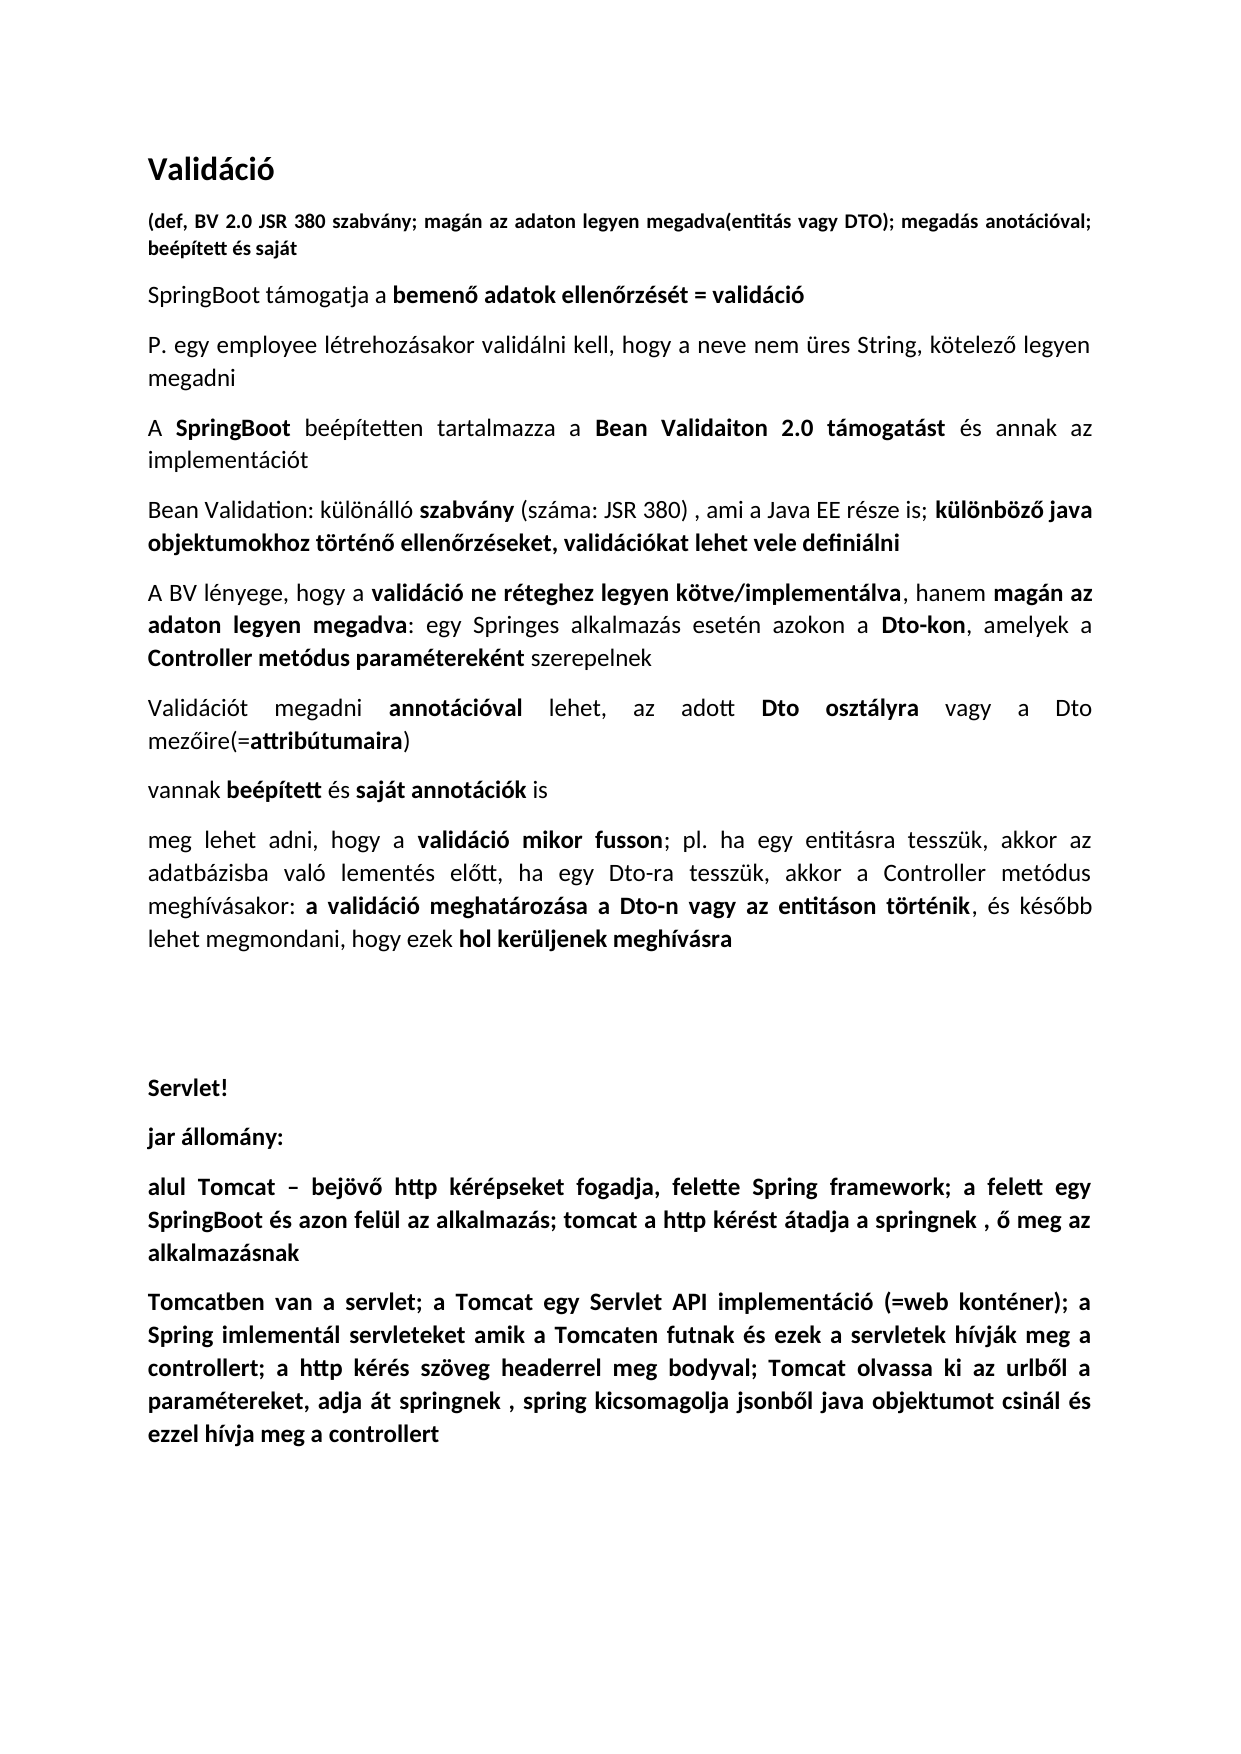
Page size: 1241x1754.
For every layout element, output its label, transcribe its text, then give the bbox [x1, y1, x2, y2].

text Tomcatben van a servlet; a Tomcat egy Servlet API implementáció (=web konténer); a Spring imlementál servleteket amik a Tomcaten futnak és ezek a servletek hívják meg a controllert; a http kérés szöveg headerrel meg bodyval; Tomcat olvassa ki az urlből a paramétereket, adja át springnek , spring kicsomagolja jsonből java objektumot csinál és ezzel hívja meg a controllert [148, 1286, 1093, 1448]
text Validáció [148, 148, 1093, 188]
text SpringBoot támogatja a bemenő adatok ellenőrzését = validáció [148, 280, 1093, 310]
text alul Tomcat – bejövő http kérépseket fogadja, felette Spring framework; a felett egy SpringBoot és azon felül az alkalmazás; tomcat a http kérést átadja a springnek , ő meg az alkalmazásnak [148, 1171, 1093, 1267]
text jar állomány: [148, 1121, 1093, 1152]
text A BV lényege, hogy a validáció ne réteghez legyen kötve/implementálva, hanem magán az adaton legyen megadva: egy Springes alkalmazás esetén azokon a Dto-kon, amelyek a Controller metódus paramétereként szerepelnek [148, 577, 1093, 673]
text A SpringBoot beépítetten tartalmazza a Bean Validaiton 2.0 támogatást és annak az implementációt [148, 412, 1093, 475]
text Bean Validation: különálló szabvány (száma: JSR 380) , ami a Java EE része is; különböző java objektumokhoz történő ellenőrzéseket, validációkat lehet vele definiálni [148, 494, 1093, 558]
text (def, BV 2.0 JSR 380 szabvány; magán az adaton legyen megadva(entitás vagy DTO); megadás anotációval; beépített és saját [148, 208, 1093, 261]
text Servlet! [148, 1072, 1093, 1102]
text meg lehet adni, hogy a validáció mikor fusson; pl. ha egy entitásra tesszük, akkor az adatbázisba való lementés előtt, ha egy Dto-ra tesszük, akkor a Controller metódus meghívásakor: a validáció meghatározása a Dto-n vagy az entitáson történik, és később lehet megmondani, hogy ezek hol kerüljenek meghívásra [148, 824, 1093, 953]
text Validációt megadni annotációval lehet, az adott Dto osztályra vagy a Dto mezőire(=attribútumaira) [148, 692, 1093, 756]
text vannak beépített és saját annotációk is [148, 775, 1093, 805]
text P. egy employee létrehozásakor validálni kell, hogy a neve nem üres String, kötelező legyen megadni [148, 329, 1093, 393]
